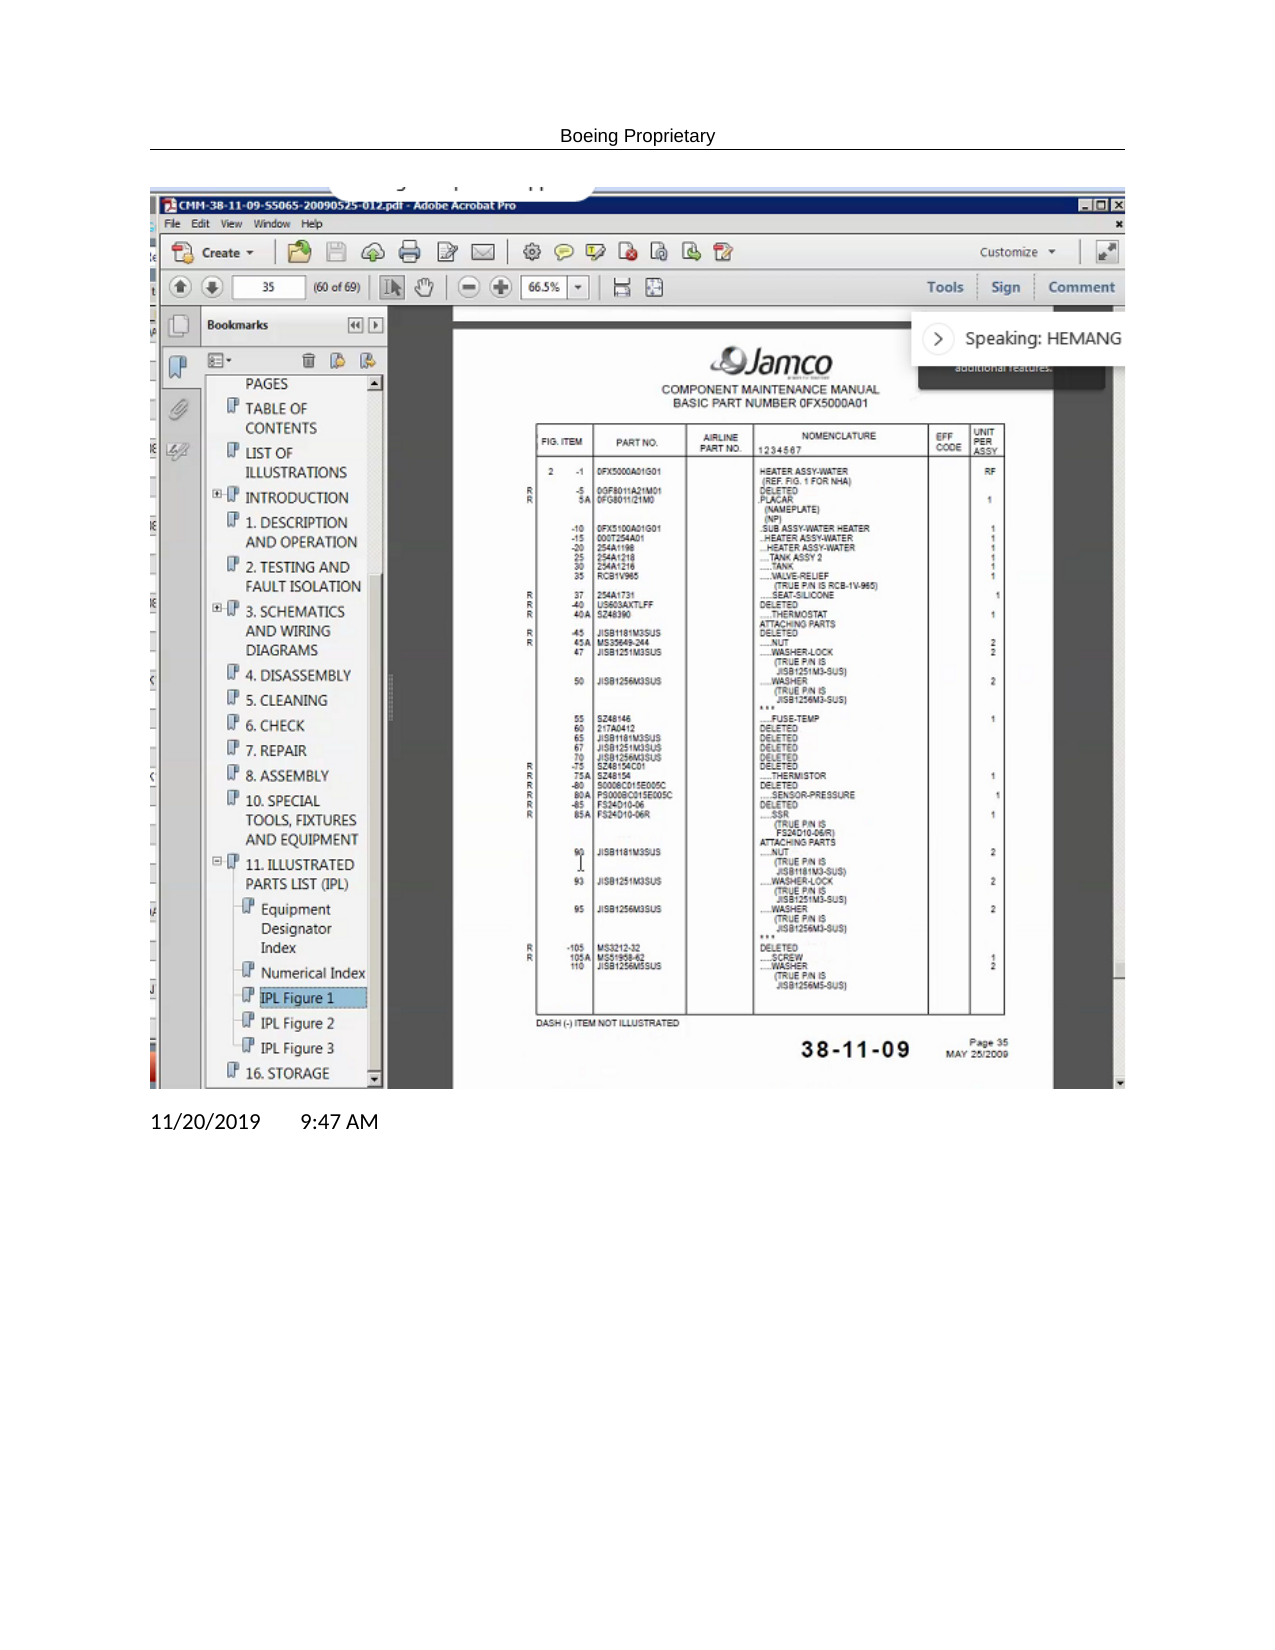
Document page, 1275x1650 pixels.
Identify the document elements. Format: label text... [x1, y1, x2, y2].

picture [150, 187, 1125, 1089]
text 11/20/2019 9:47 AM [150, 1107, 1125, 1135]
